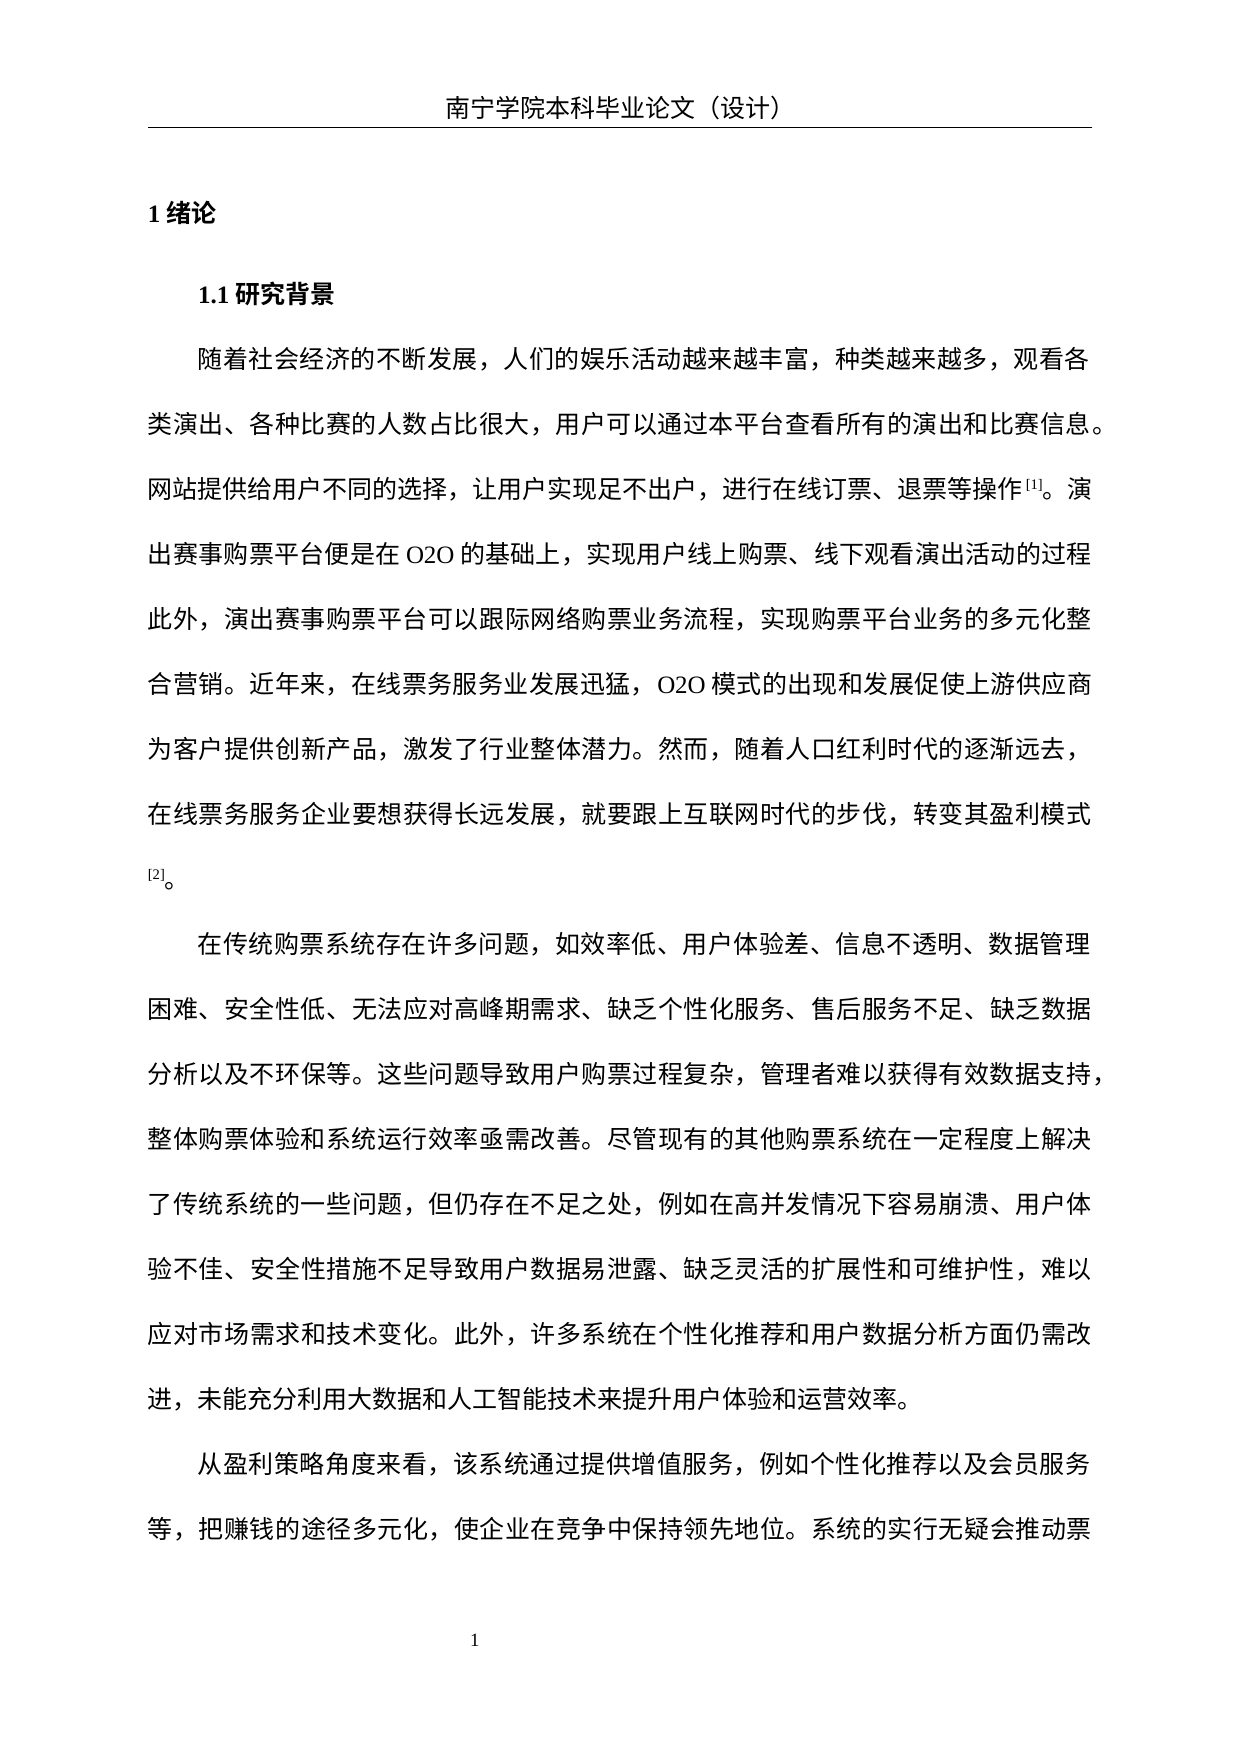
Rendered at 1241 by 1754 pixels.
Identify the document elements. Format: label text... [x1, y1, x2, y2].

subtitle 1.1 研究背景 [148, 261, 1092, 326]
subtitle 1 绪论 [148, 179, 1092, 244]
text 随着社会经济的不断发展，人们的娱乐活动越来越丰富，种类越来越多，观看各类演出、各种比赛的人数占比很大，用户可以通过本平台查看所有的演出和比赛信息。网站提供给用户不同的选择，让用户实现足不出户，进行在线订票、退票等操作[1]。演出赛事购票平台便是在O2O的基础上，实现用户线上购票、线下观看演出活动的过程。此外，演出赛事购票平台可以跟际网络购票业务流程，实现购票平台业务的多元化整合营销。近年来，在线票务服务业发展迅猛，O2O模式的出现和发展促使上游供应商为客户提供创新产品，激发了行业整体潜力。然而，随着人口红利时代的逐渐远去，在线票务服务企业要想获得长远发展，就要跟上互联网时代的步伐，转变其盈利模式[2]。 [148, 326, 1092, 911]
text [148, 1431, 1092, 1561]
text 在传统购票系统存在许多问题，如效率低、用户体验差、信息不透明、数据管理困难、安全性低、无法应对高峰期需求、缺乏个性化服务、售后服务不足、缺乏数据分析以及不环保等。这些问题导致用户购票过程复杂，管理者难以获得有效数据支持，整体购票体验和系统运行效率亟需改善。尽管现有的其他购票系统在一定程度上解决了传统系统的一些问题，但仍存在不足之处，例如在高并发情况下容易崩溃、用户体验不佳、安全性措施不足导致用户数据易泄露、缺乏灵活的扩展性和可维护性，难以应对市场需求和技术变化。此外，许多系统在个性化推荐和用户数据分析方面仍需改进，未能充分利用大数据和人工智能技术来提升用户体验和运营效率。 [148, 911, 1092, 1431]
